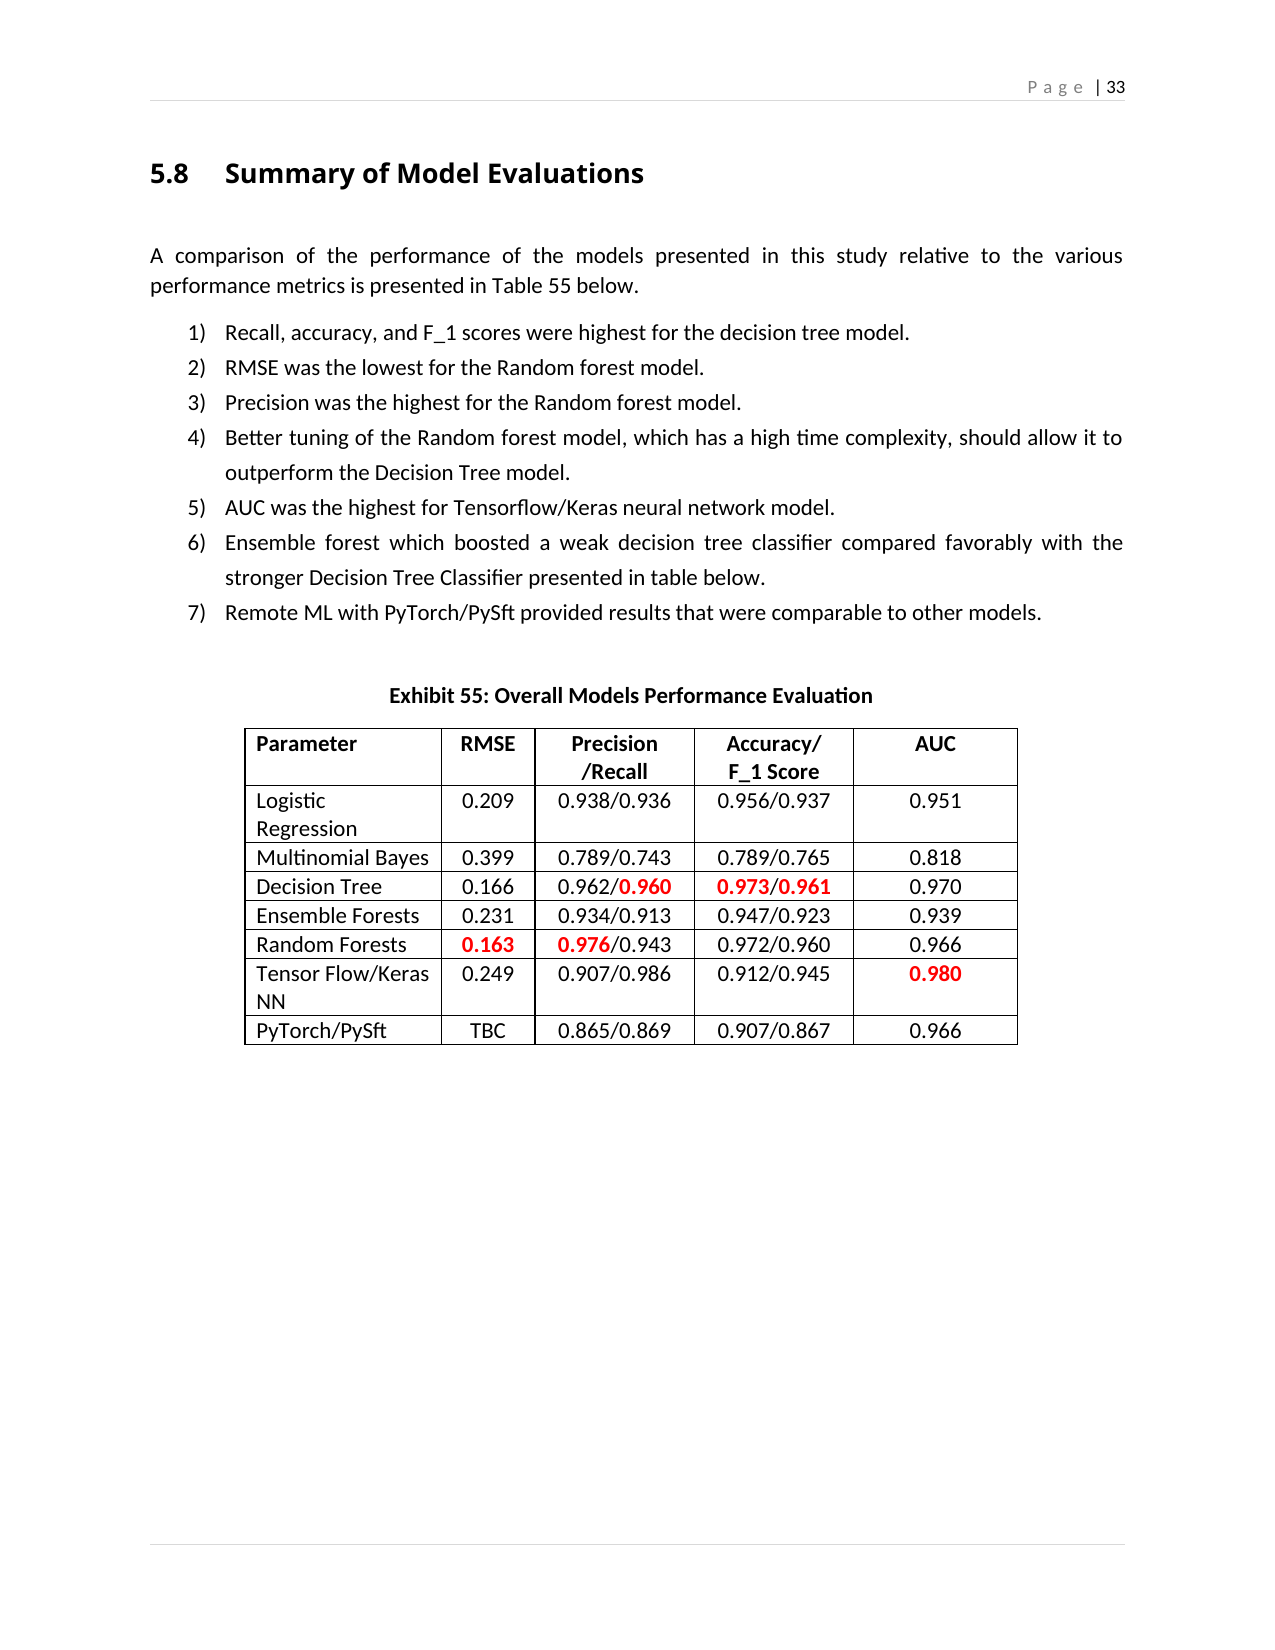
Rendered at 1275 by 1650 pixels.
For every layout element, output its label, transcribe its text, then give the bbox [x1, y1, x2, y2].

list AUC was the highest for Tensorflow/Keras neural network model. [187, 493, 1125, 521]
list Recall, accuracy, and F_1 scores were highest for the decision tree model. [187, 318, 1125, 346]
subtitle 5.8 Summary of Model Evaluations [150, 154, 1125, 191]
list Remote ML with PyTorch/PySft provided results that were comparable to other models. [187, 598, 1125, 626]
text A comparison of the performance of the models presented in this study relative to the various performance metrics is presented in Table 55 below. [150, 241, 1125, 299]
list Precision was the highest for the Random forest model. [187, 388, 1125, 416]
list RMSE was the lowest for the Random forest model. [187, 353, 1125, 381]
list Better tuning of the Random forest model, which has a high time complexity, should allow it to outperform the Decision Tree model. [187, 423, 1125, 486]
list Ensemble forest which boosted a weak decision tree classifier compared favorably with the stronger Decision Tree Classifier presented in table below. [187, 528, 1125, 591]
